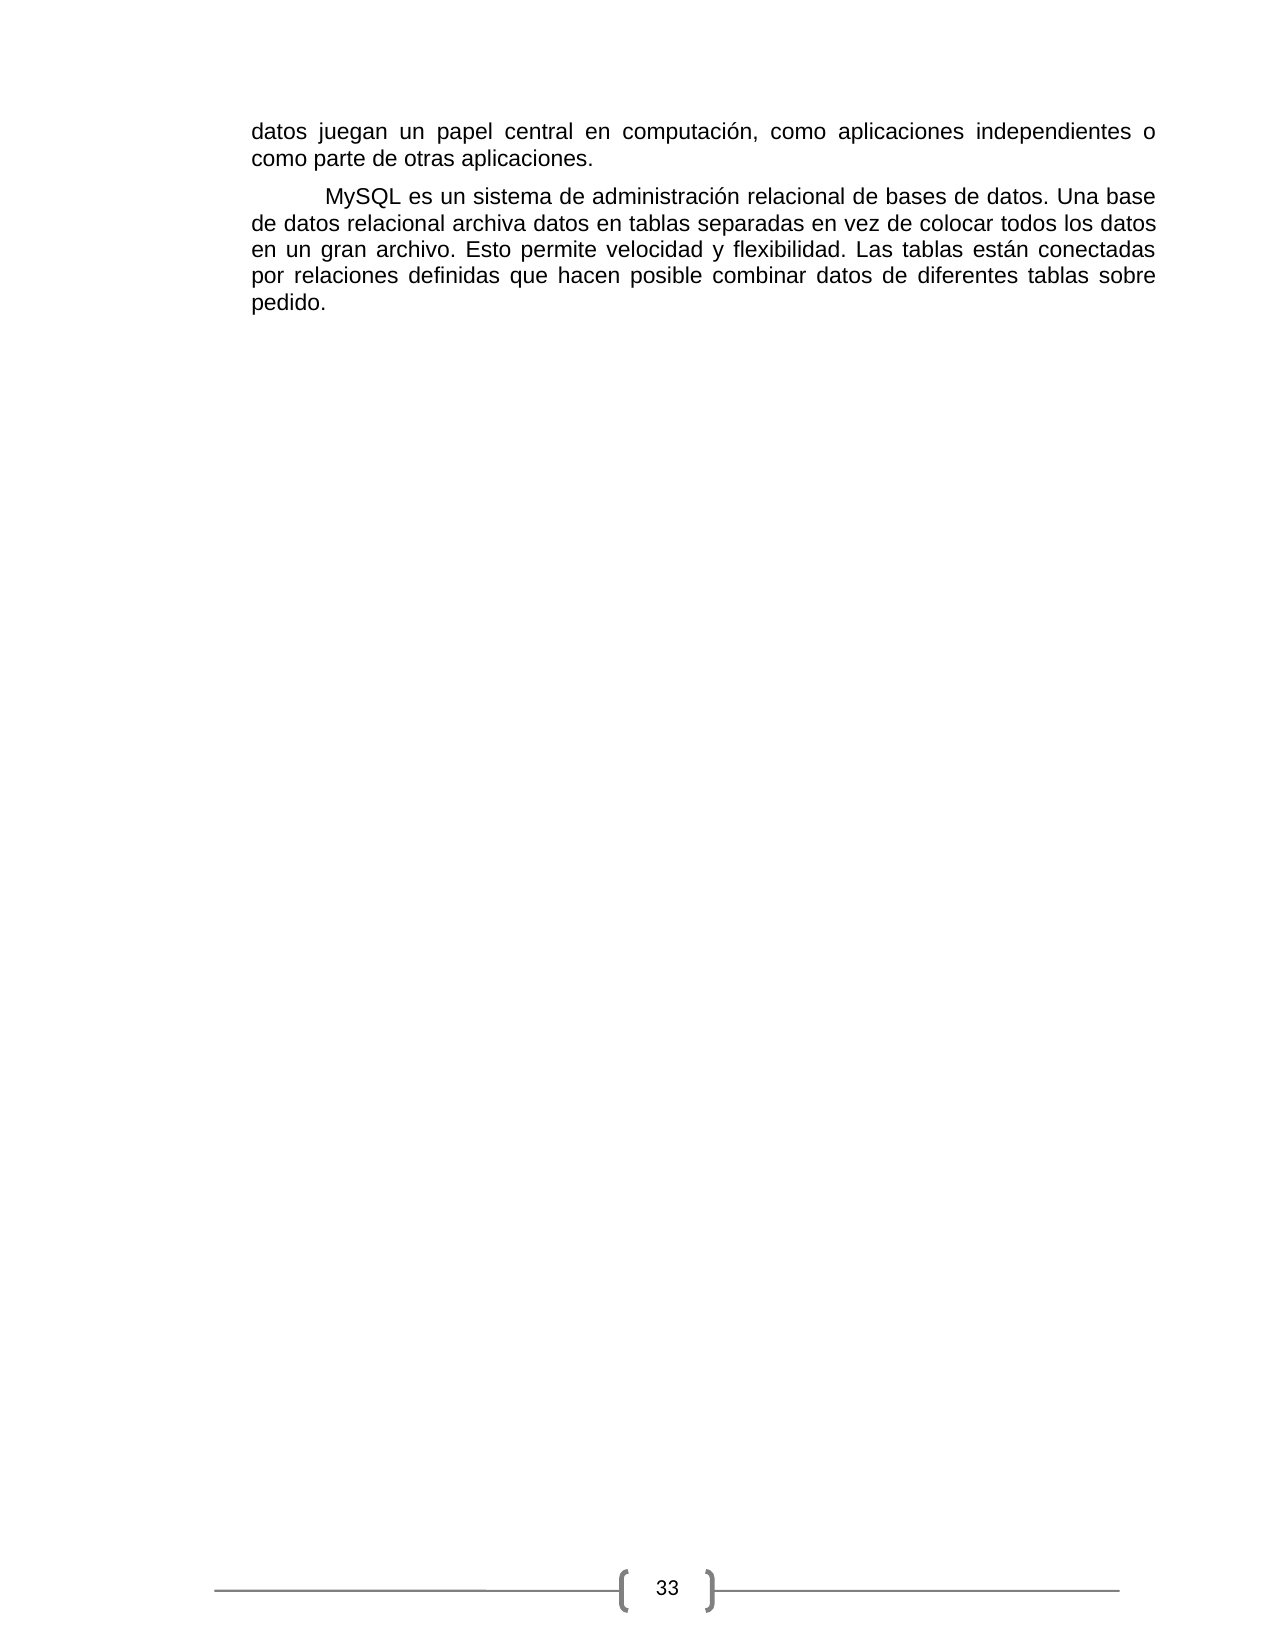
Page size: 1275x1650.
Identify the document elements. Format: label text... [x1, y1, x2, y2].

text MySQL es un sistema de administración relacional de bases de datos. Una base de datos relacional archiva datos en tablas separadas en vez de colocar todos los datos en un gran archivo. Esto permite velocidad y flexibilidad. Las tablas están conectadas por relaciones definidas que hacen posible combinar datos de diferentes tablas sobre pedido. [251, 183, 1157, 315]
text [251, 118, 1157, 171]
